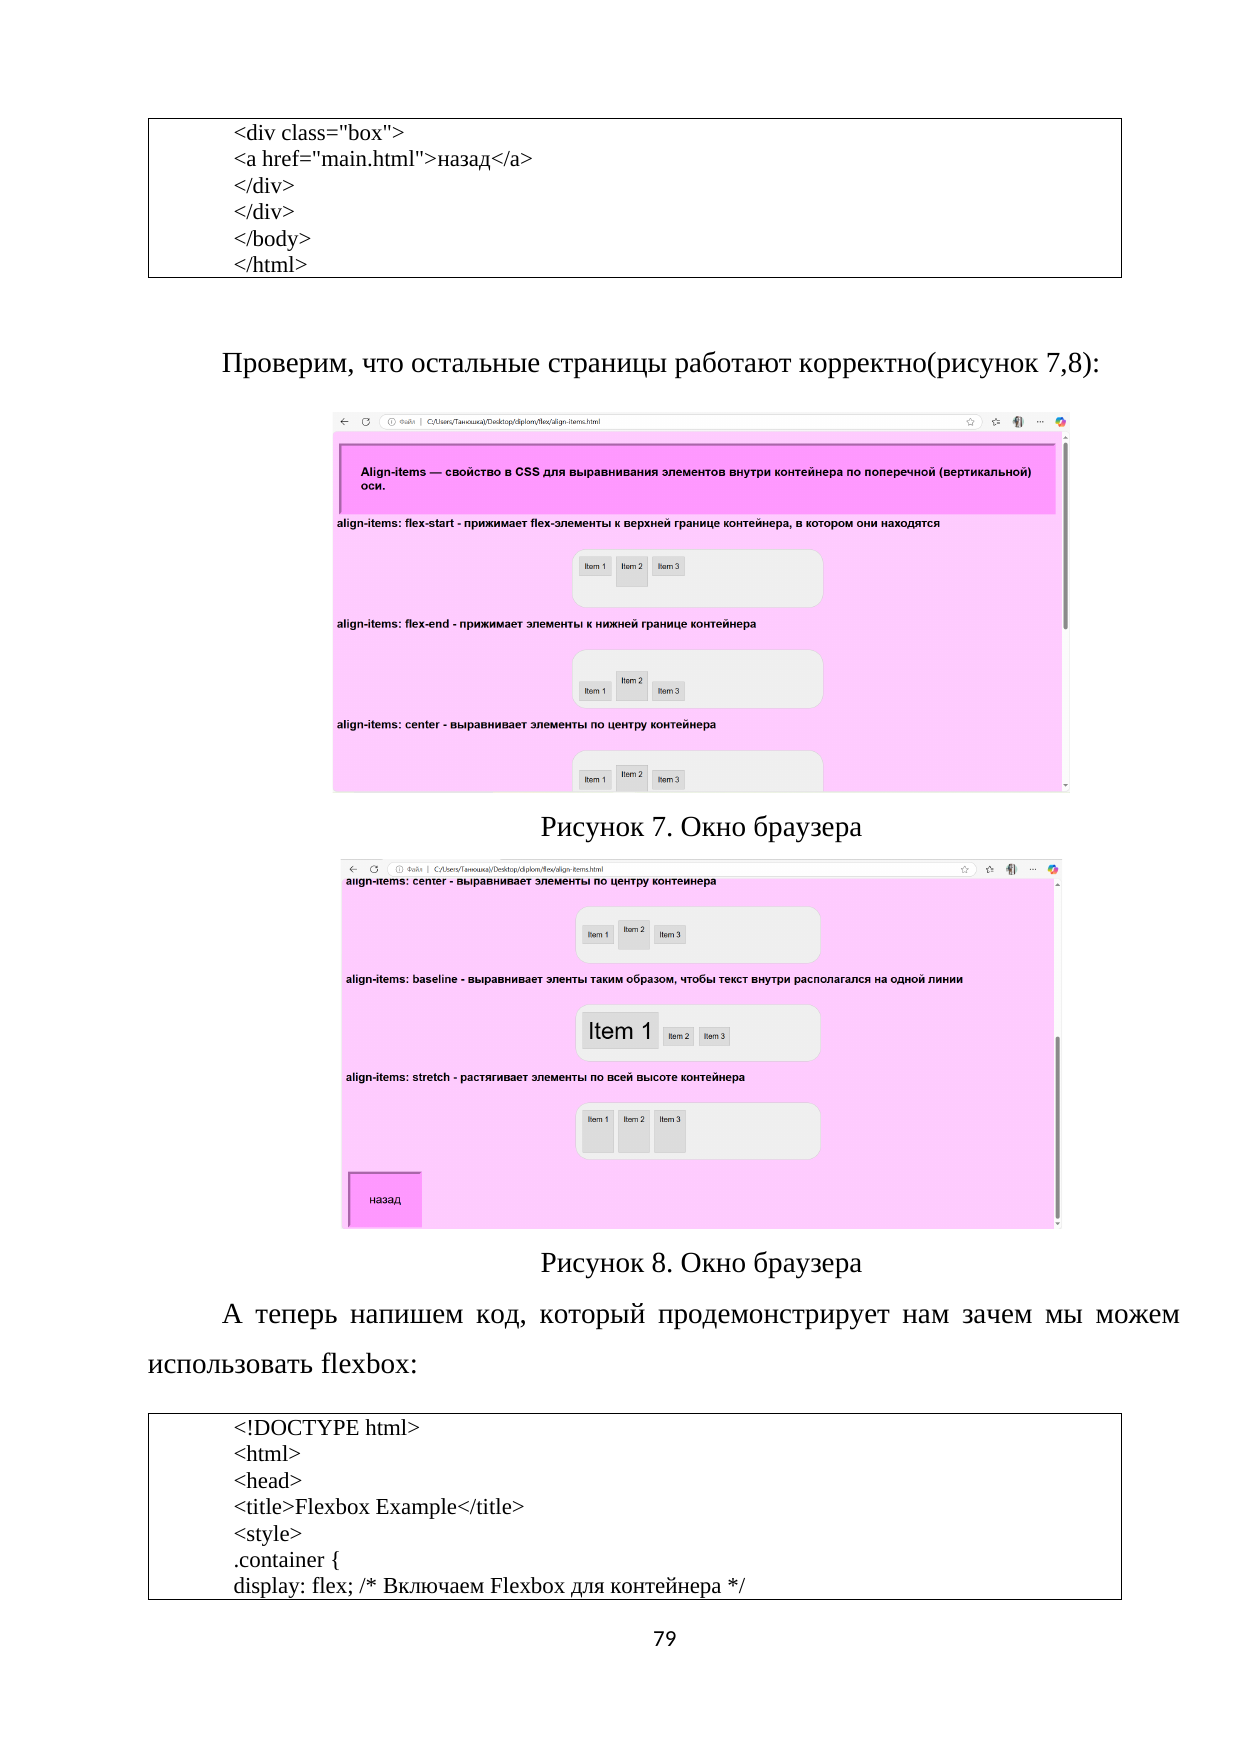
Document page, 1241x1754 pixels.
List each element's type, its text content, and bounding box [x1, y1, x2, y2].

picture [332, 412, 1070, 793]
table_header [149, 1414, 1121, 1599]
text А теперь напишем код, который продемонстрирует нам зачем мы можем использовать flexbox: [148, 1296, 1181, 1380]
text Проверим, что остальные страницы работают корректно(рисунок 7,8): [148, 345, 1181, 379]
picture [340, 859, 1063, 1229]
text Рисунок 8. Окно браузера [148, 1246, 1181, 1279]
text Рисунок 7. Окно браузера [148, 809, 1181, 843]
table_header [149, 119, 1121, 277]
